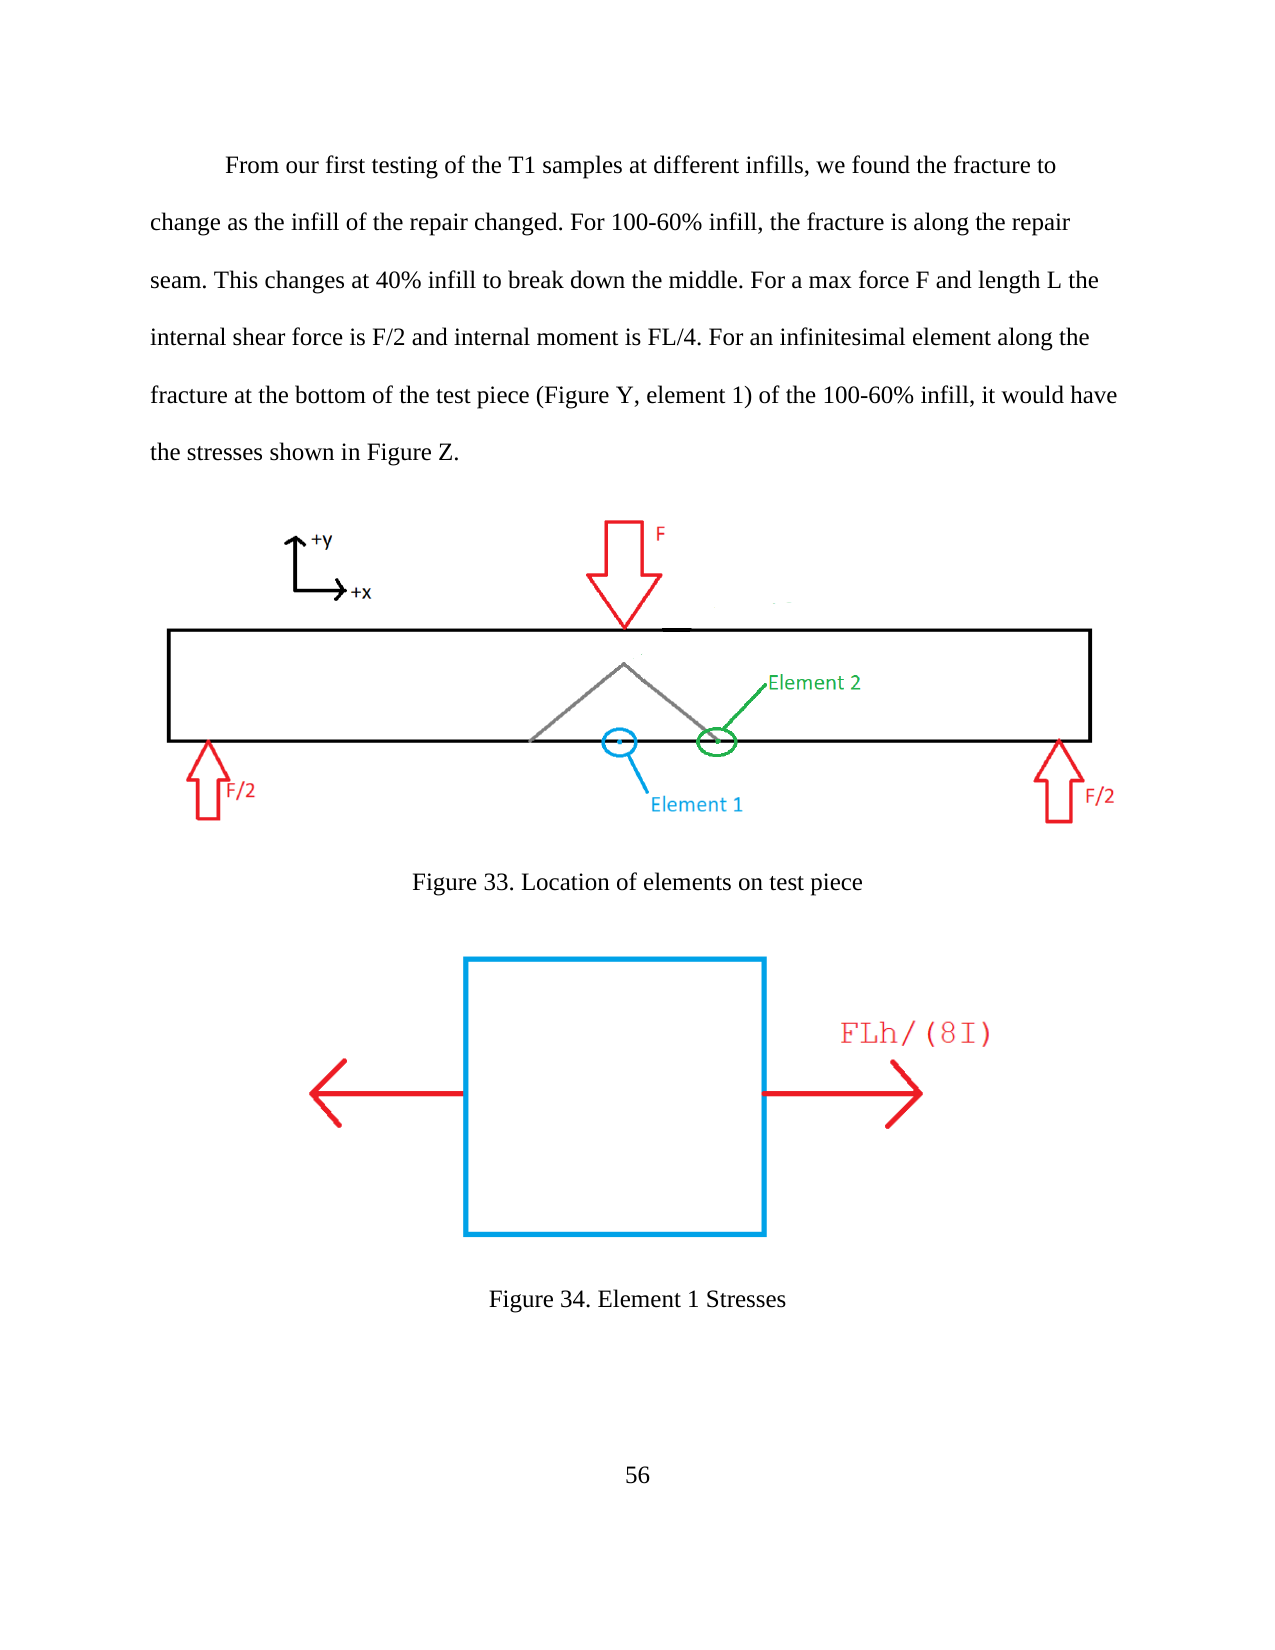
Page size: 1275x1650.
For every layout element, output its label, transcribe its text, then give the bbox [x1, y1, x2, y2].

picture [281, 925, 995, 1256]
picture [150, 495, 1125, 839]
text From our first testing of the T1 samples at different infills, we found the fracture to change as the infill of the repair changed. For 100-60% infill, the fracture is along the repair seam. This changes at 40% infill to break down the middle. For a max force F and length L the internal shear force is F/2 and internal moment is FL/4. For an infinitesimal element along the fracture at the bottom of the test piece (Figure Y, element 1) of the 100-60% infill, it would have the stresses shown in Figure Z. [150, 150, 1125, 466]
text Figure 34. Element 1 Stresses [150, 1284, 1125, 1313]
text Figure 33. Location of elements on test piece [150, 867, 1125, 896]
